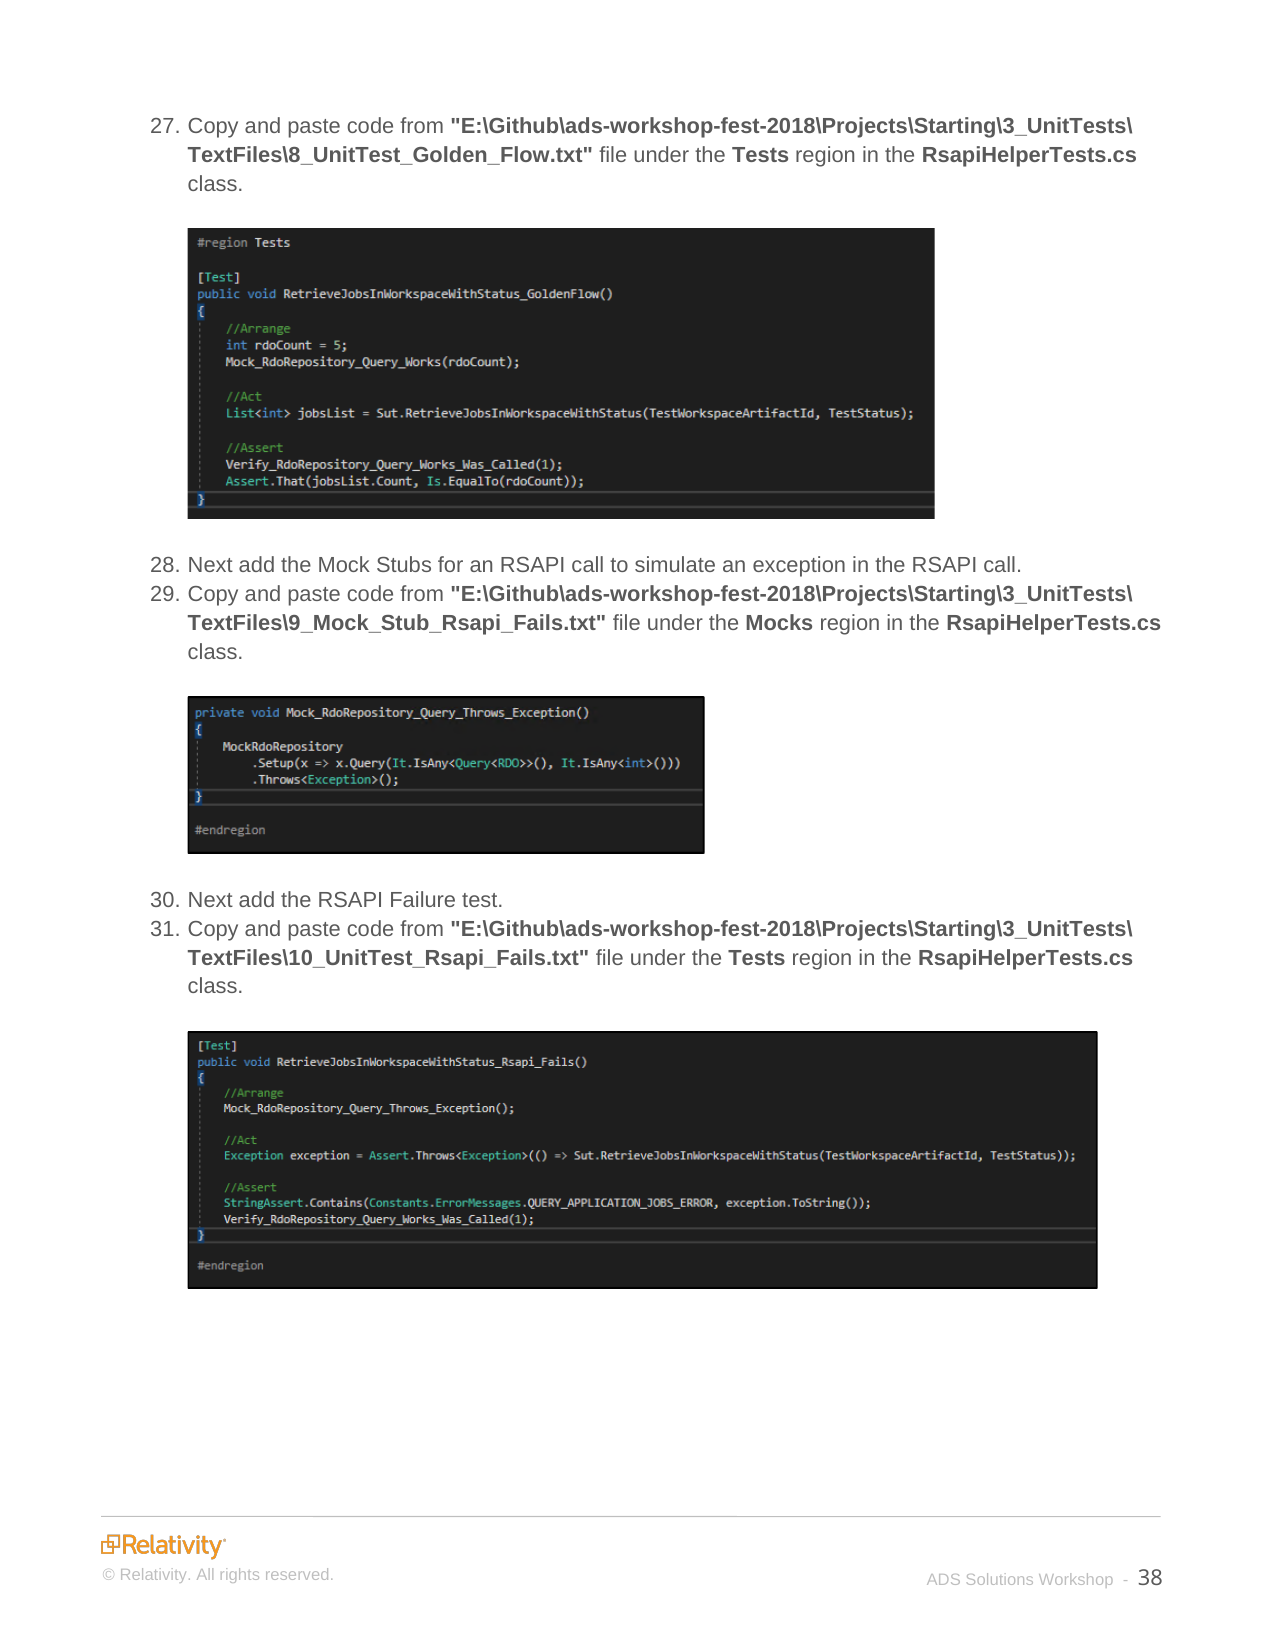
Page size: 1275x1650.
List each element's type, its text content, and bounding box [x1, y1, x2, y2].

list Next add the RSAPI Failure test. [150, 887, 1162, 912]
list Copy and paste code from "E:\Github\ads-workshop-fest-2018\Projects\Starting\3_UnitTests\TextFiles\10_UnitTest_Rsapi_Fails.txt" file under the Tests region in the RsapiHelperTests.cs class. [150, 916, 1162, 999]
list Copy and paste code from "E:\Github\ads-workshop-fest-2018\Projects\Starting\3_UnitTests\TextFiles\9_Mock_Stub_Rsapi_Fails.txt" file under the Mocks region in the RsapiHelperTests.cs class. [150, 581, 1162, 664]
list Copy and paste code from "E:\Github\ads-workshop-fest-2018\Projects\Starting\3_UnitTests\TextFiles\8_UnitTest_Golden_Flow.txt" file under the Tests region in the RsapiHelperTests.cs class. [150, 112, 1162, 196]
picture [100, 1534, 227, 1560]
picture [187, 228, 935, 519]
list Next add the Mock Stubs for an RSAPI call to simulate an exception in the RSAPI call. [150, 552, 1162, 577]
picture [187, 696, 705, 854]
picture [187, 1031, 1098, 1289]
